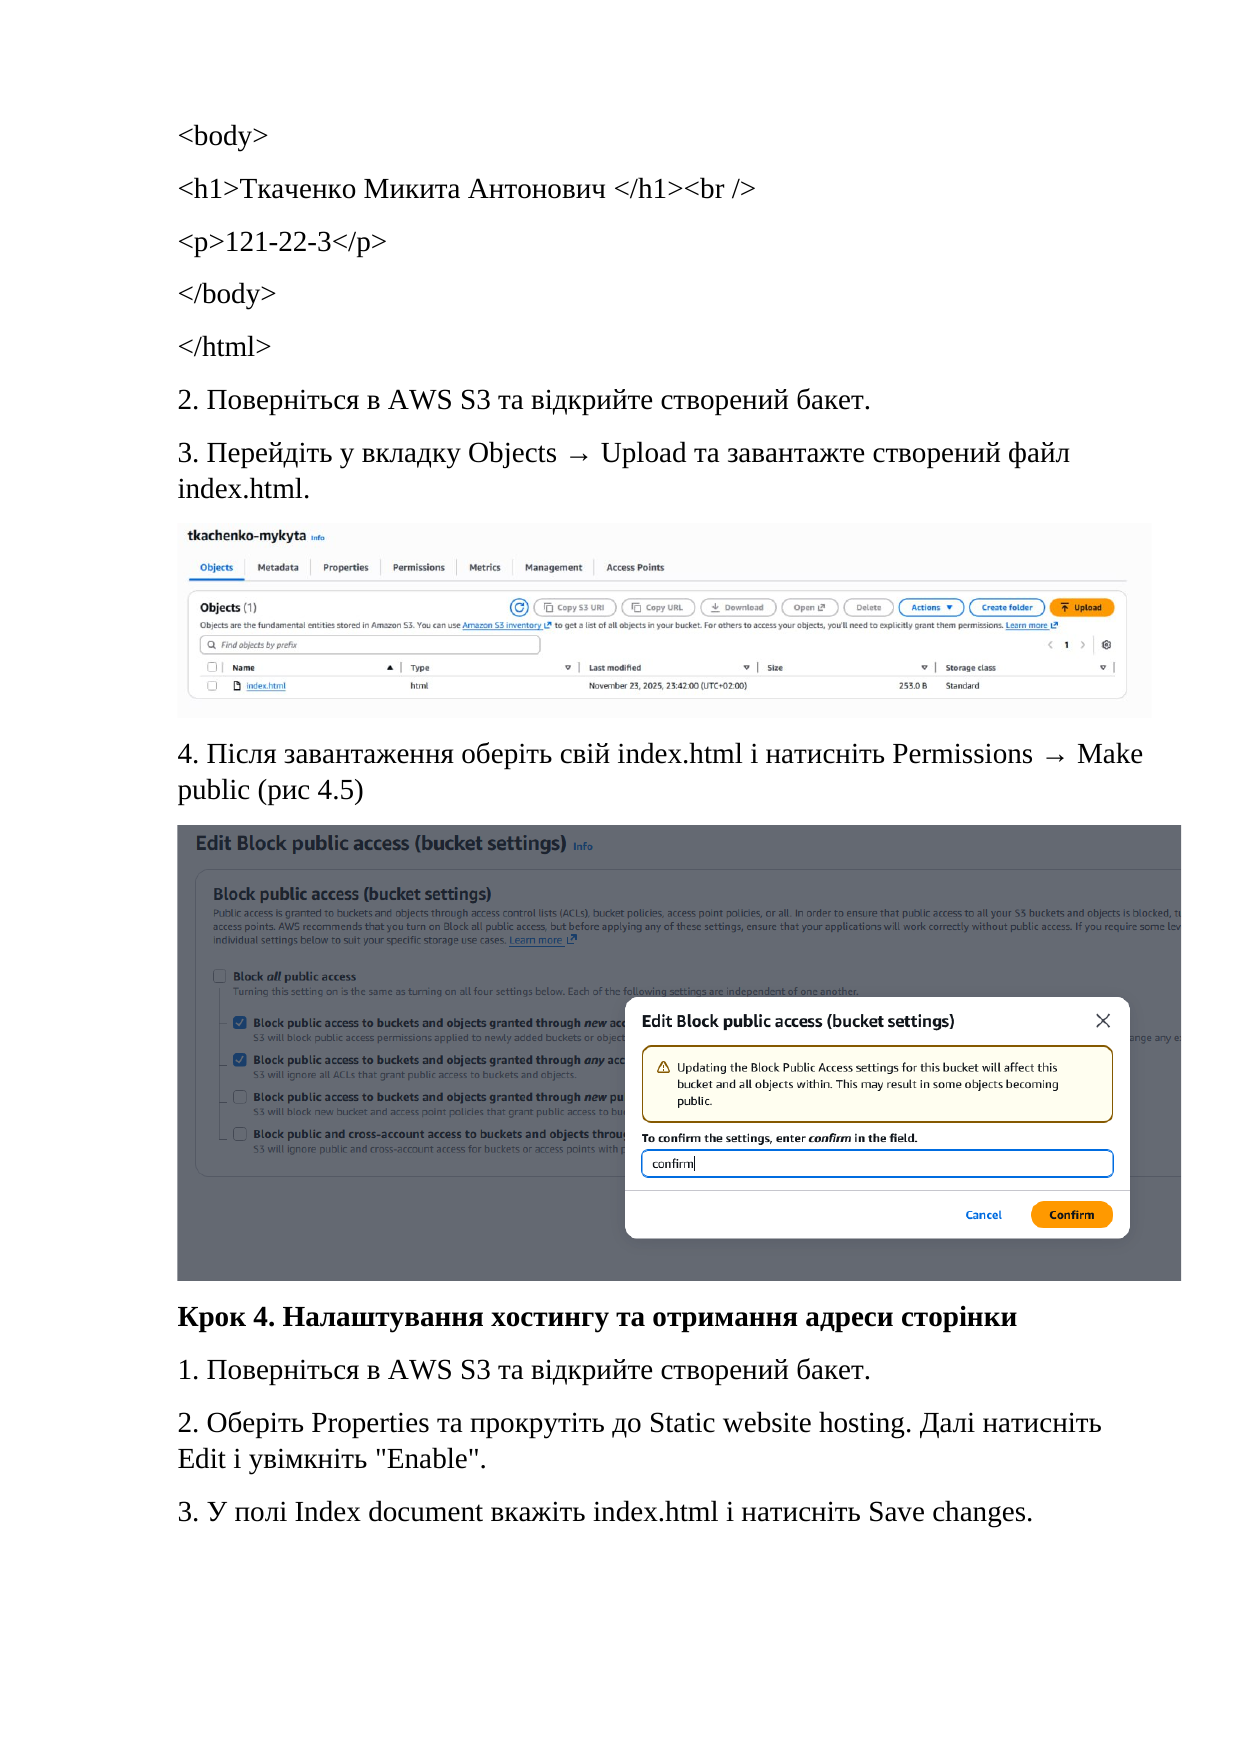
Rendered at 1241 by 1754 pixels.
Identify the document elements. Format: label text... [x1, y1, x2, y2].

text 2. Поверніться в AWS S3 та відкрийте створений бакет. [177, 382, 1152, 416]
text 2. Оберіть Properties та прокрутіть до Static website hosting. Далі натисніть Edit і увімкніть "Enable". [177, 1405, 1152, 1474]
text </html> [177, 329, 1152, 363]
text <h1>Ткаченко Микита Антонович </h1><br /> [177, 171, 1152, 204]
text 1. Поверніться в AWS S3 та відкрийте створений бакет. [177, 1352, 1152, 1386]
text Крок 4. Налаштування хостингу та отримання адреси сторінки [177, 1299, 1152, 1333]
text 3. У полі Index document вкажіть index.html і натисніть Save changes. [177, 1494, 1152, 1527]
picture [177, 825, 1182, 1281]
text 4. Після завантаження оберіть свій index.html і натисніть Permissions → Make public (рис 4.5) [177, 736, 1152, 806]
text <body> [177, 118, 1152, 152]
text 3. Перейдіть у вкладку Objects → Upload та завантажте створений файл index.html. [177, 435, 1152, 505]
text <p>121-22-3</p> [177, 224, 1152, 257]
text </body> [177, 277, 1152, 310]
picture [177, 523, 1152, 718]
